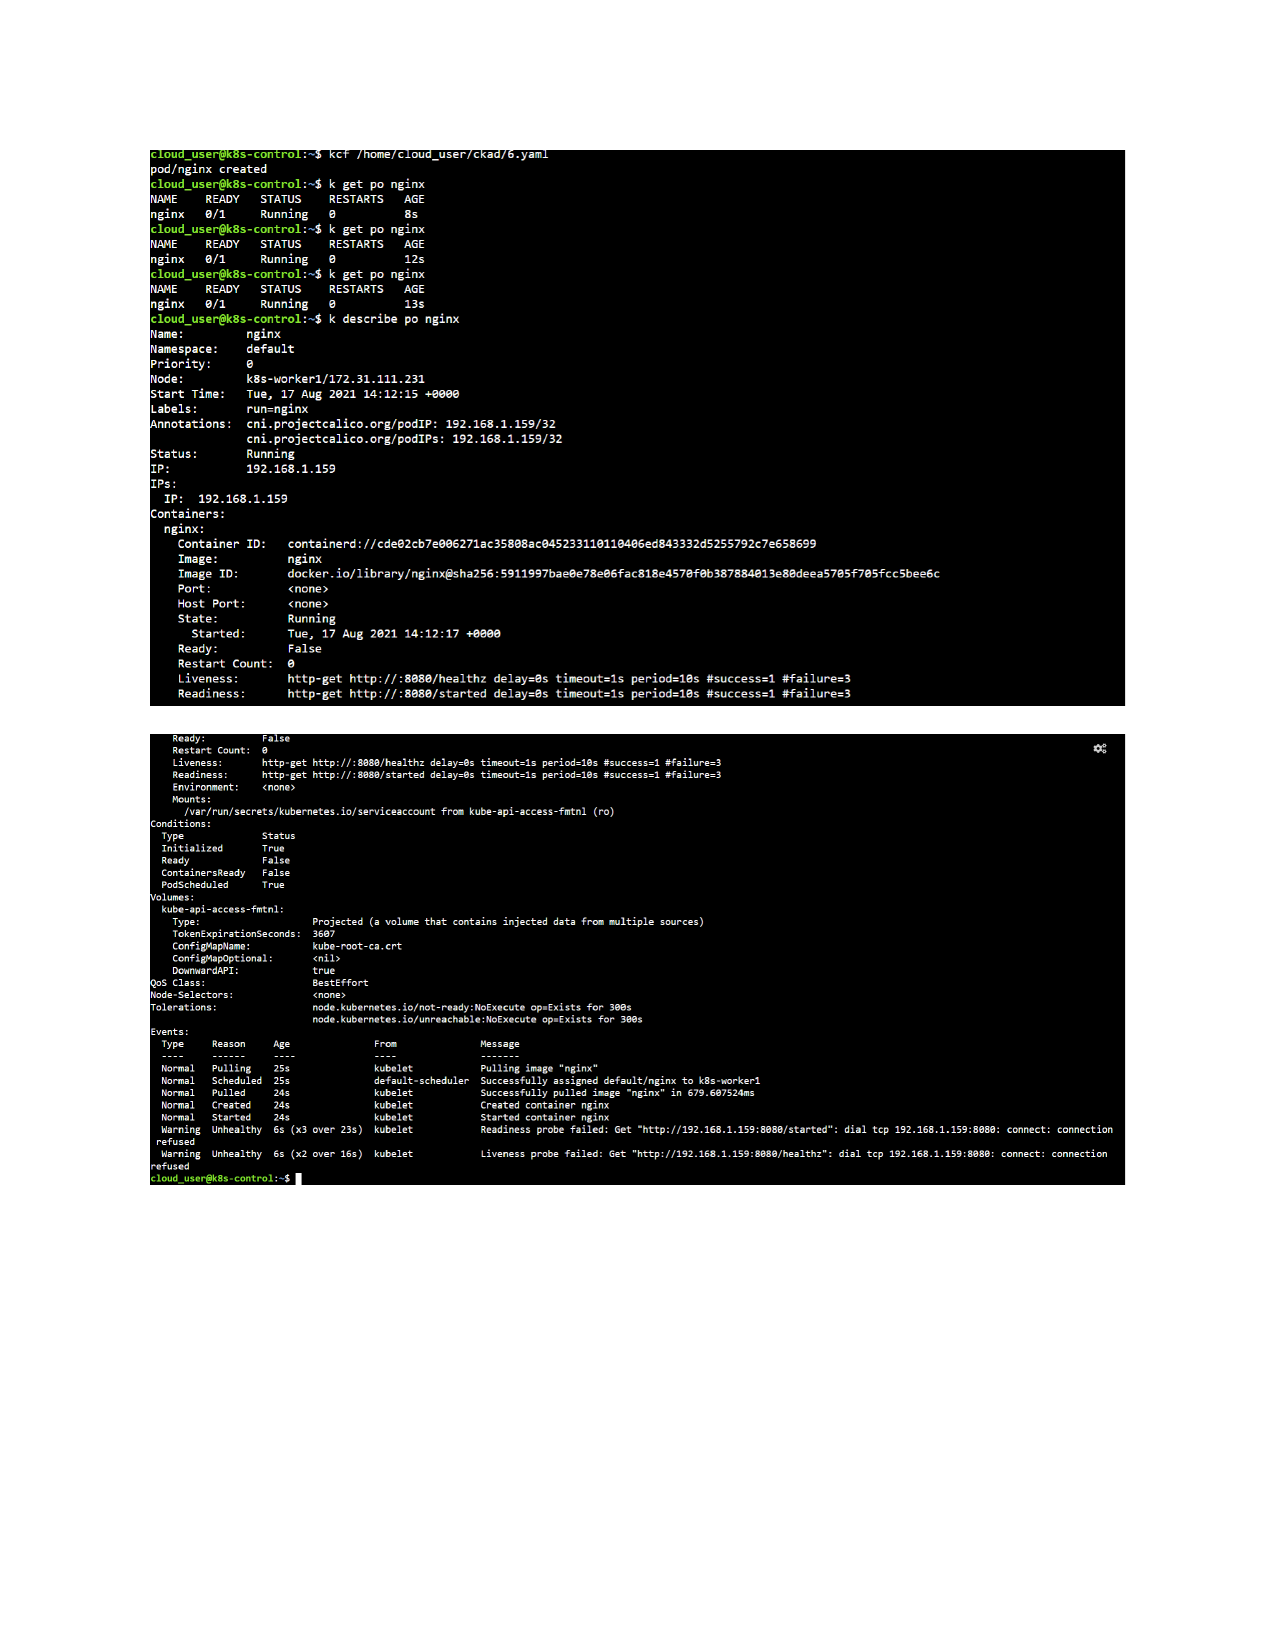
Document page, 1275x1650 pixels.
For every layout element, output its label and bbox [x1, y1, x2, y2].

picture [150, 150, 1125, 706]
picture [150, 734, 1125, 1185]
